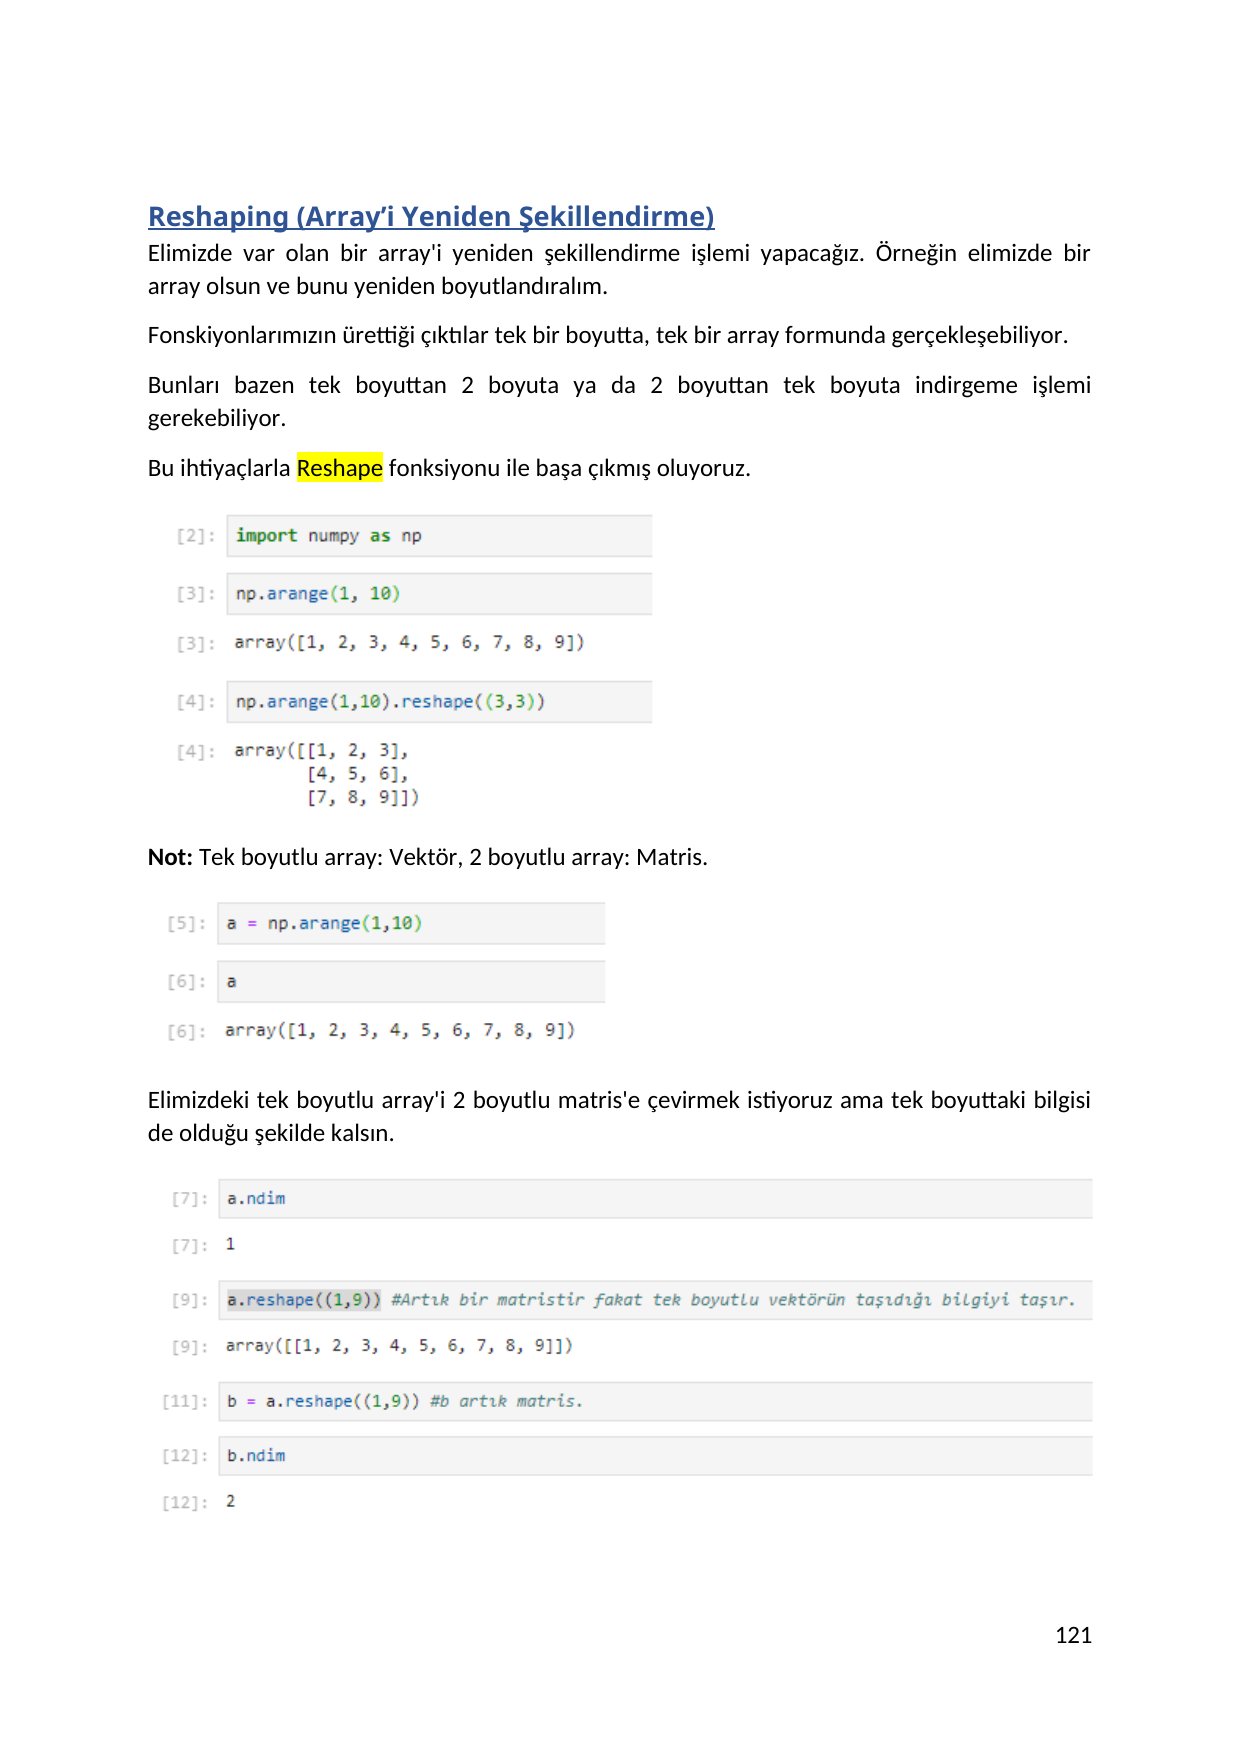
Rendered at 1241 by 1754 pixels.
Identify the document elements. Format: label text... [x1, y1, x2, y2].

text Not: Tek boyutlu array: Vektör, 2 boyutlu array: Matris. [148, 841, 1092, 871]
text Bu ihtiyaçlarla Reshape fonksiyonu ile başa çıkmış oluyoruz. [148, 452, 297, 482]
text Fonskiyonlarımızın ürettiği çıktılar tek bir boyutta, tek bir array formunda gerçekleşebiliyor. [148, 319, 1092, 350]
picture [147, 501, 653, 822]
text Bunları bazen tek boyuttan 2 boyuta ya da 2 boyuttan tek boyuta indirgeme işlemi gerekebiliyor. [148, 369, 1092, 433]
picture [147, 1166, 1093, 1526]
text Elimizde var olan bir array'i yeniden şekillendirme işlemi yapacağız. Örneğin elimizde bir array olsun ve bunu yeniden boyutlandıralım. [148, 237, 1092, 301]
subtitle Reshaping (Array’i Yeniden Şekillendirme) [148, 197, 1092, 234]
text Elimizdeki tek boyutlu array'i 2 boyutlu matris'e çevirmek istiyoruz ama tek boyuttaki bilgisi de olduğu şekilde kalsın. [148, 1084, 1092, 1148]
text Bu ihtiyaçlarla Reshape fonksiyonu ile başa çıkmış oluyoruz. [383, 452, 1092, 482]
picture [147, 890, 606, 1066]
